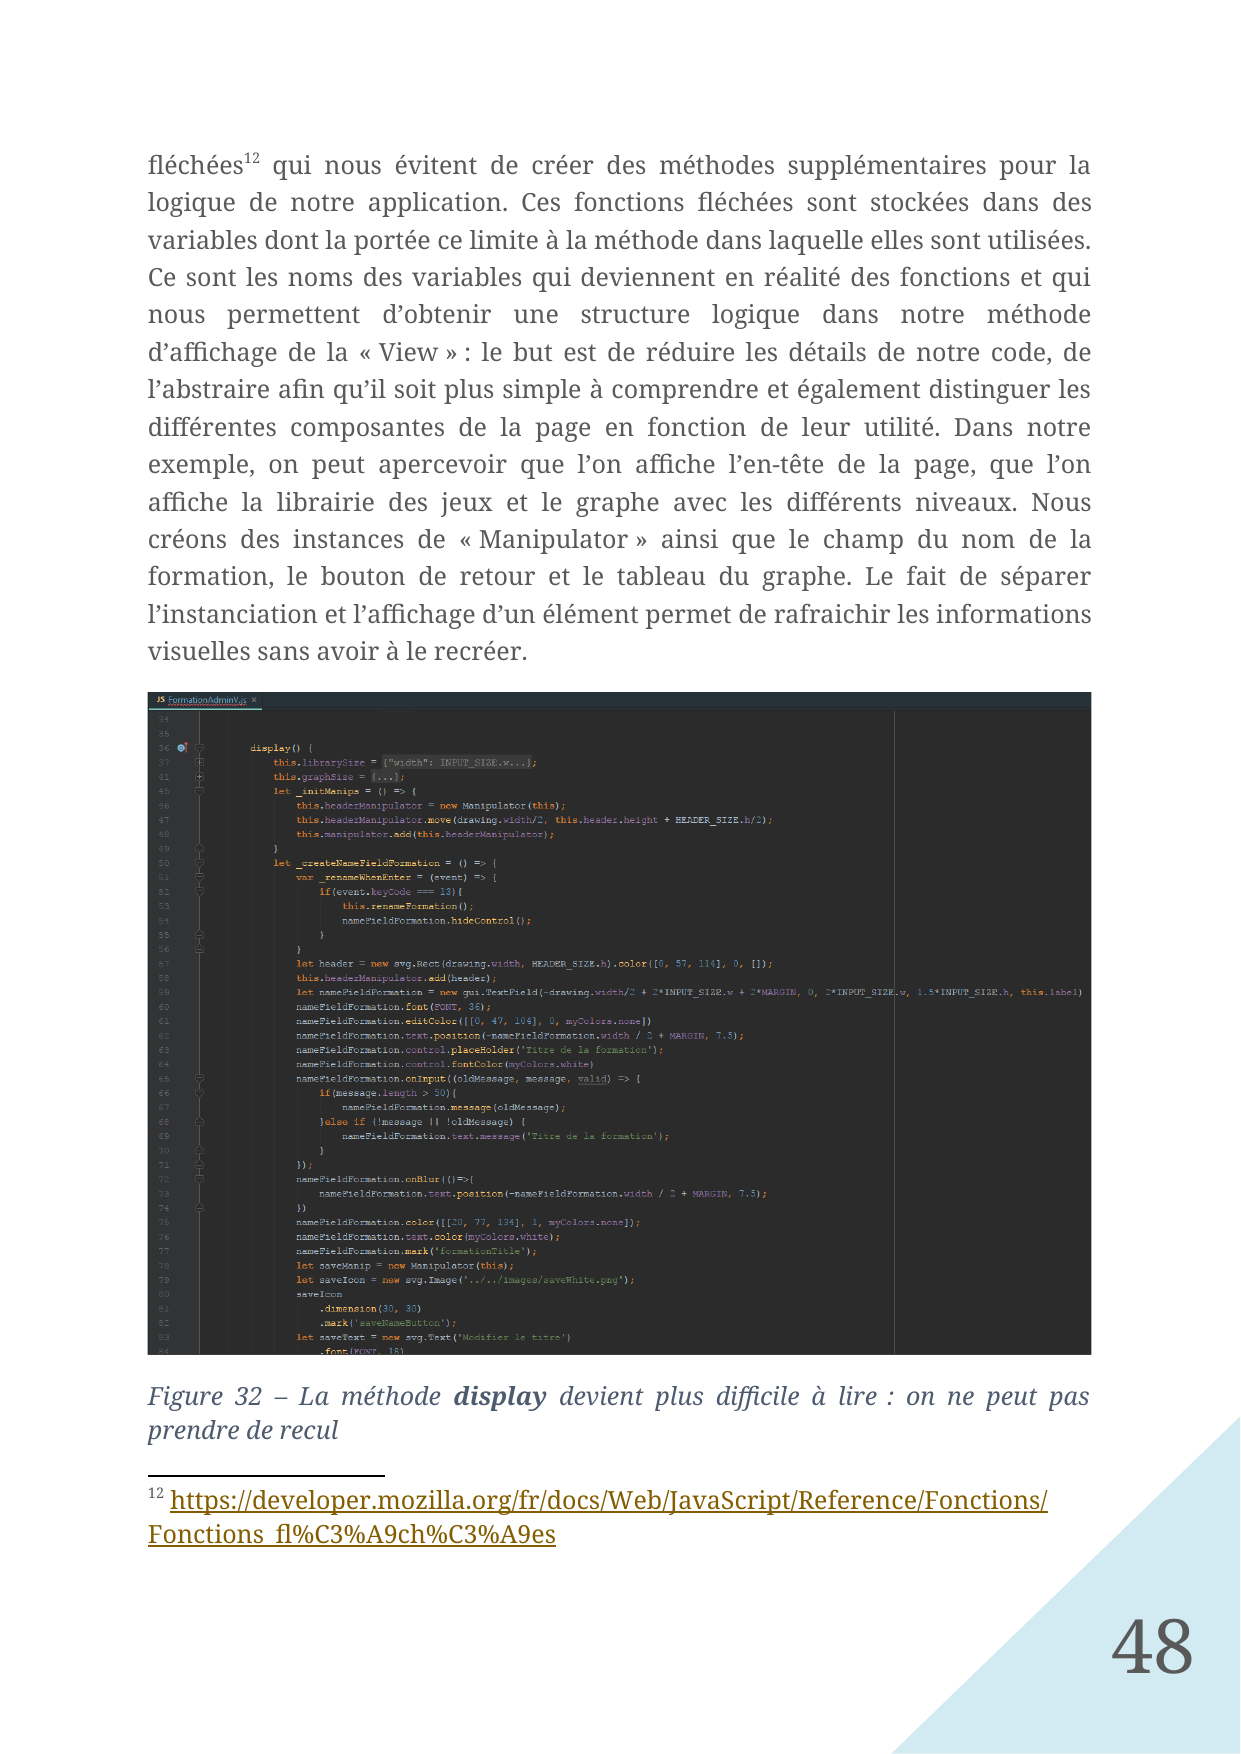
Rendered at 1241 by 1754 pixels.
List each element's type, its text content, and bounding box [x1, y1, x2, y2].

text Figure 32 – La méthode display devient plus difficile à lire : on ne peut pas prendre de recul [148, 1379, 1093, 1447]
picture [147, 692, 1092, 1355]
text Chaque « View » dispose d’une méthode display qui fait appel à la méthode de la classe mère, d’où le super.display(). Notre « View » FormationAdminV n’est pas le meilleur exemple mais l’idée est que nous utilisions des fonctions fléchées qui nous évitent de créer des méthodes supplémentaires pour la logique de notre application. Ces fonctions fléchées sont stockées dans des variables dont la portée ce limite à la méthode dans laquelle elles sont utilisées. Ce sont les noms des variables qui deviennent en réalité des fonctions et qui nous permettent d’obtenir une structure logique dans notre méthode d’affichage de la « View » : le but est de réduire les détails de notre code, de l’abstraire afin qu’il soit plus simple à comprendre et également distinguer les différentes composantes de la page en fonction de leur utilité. Dans notre exemple, on peut apercevoir que l’on affiche l’en-tête de la page, que l’on affiche la librairie des jeux et le graphe avec les différents niveaux. Nous créons des instances de « Manipulator » ainsi que le champ du nom de la formation, le bouton de retour et le tableau du graphe. Le fait de séparer l’instanciation et l’affichage d’un élément permet de rafraichir les informations visuelles sans avoir à le recréer. [148, 148, 1093, 668]
